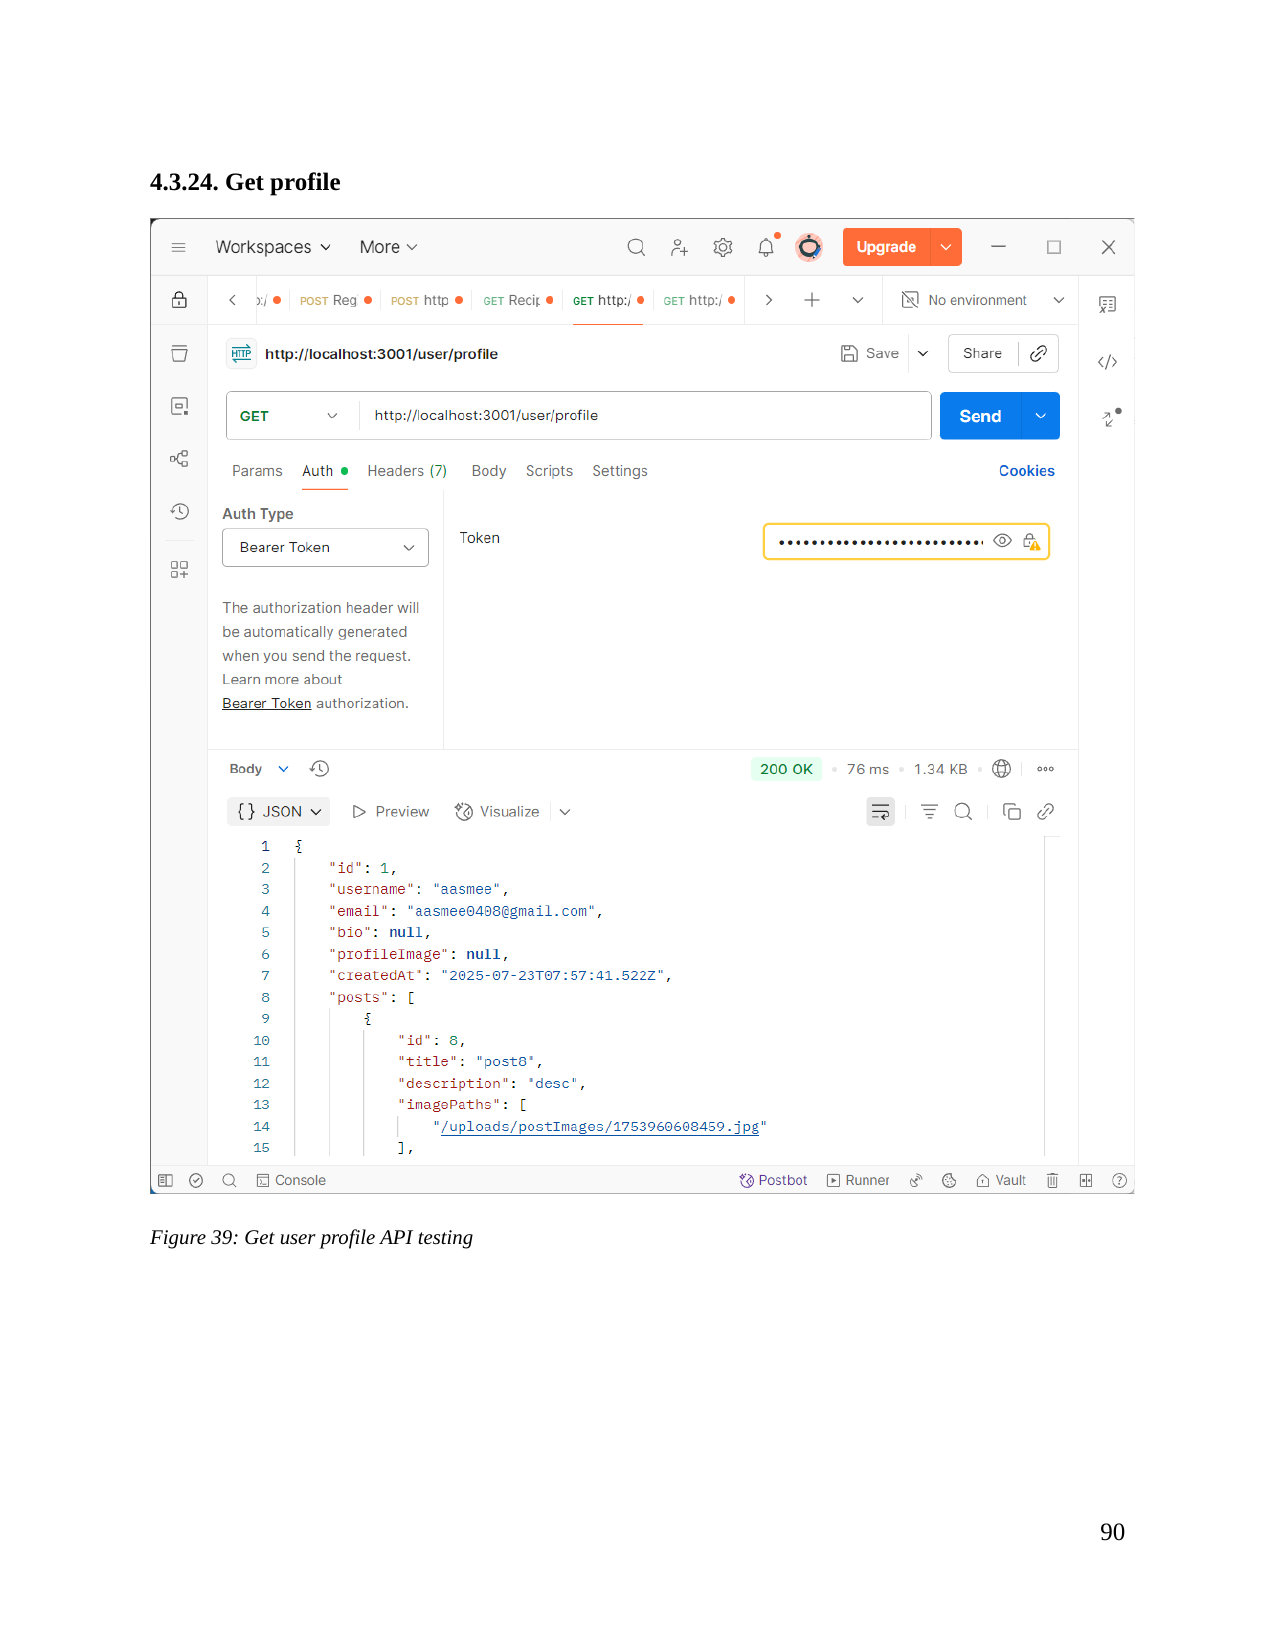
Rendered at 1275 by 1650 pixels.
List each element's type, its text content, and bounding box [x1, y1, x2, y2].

picture [150, 218, 1135, 1194]
subtitle Get profile [150, 167, 1125, 195]
